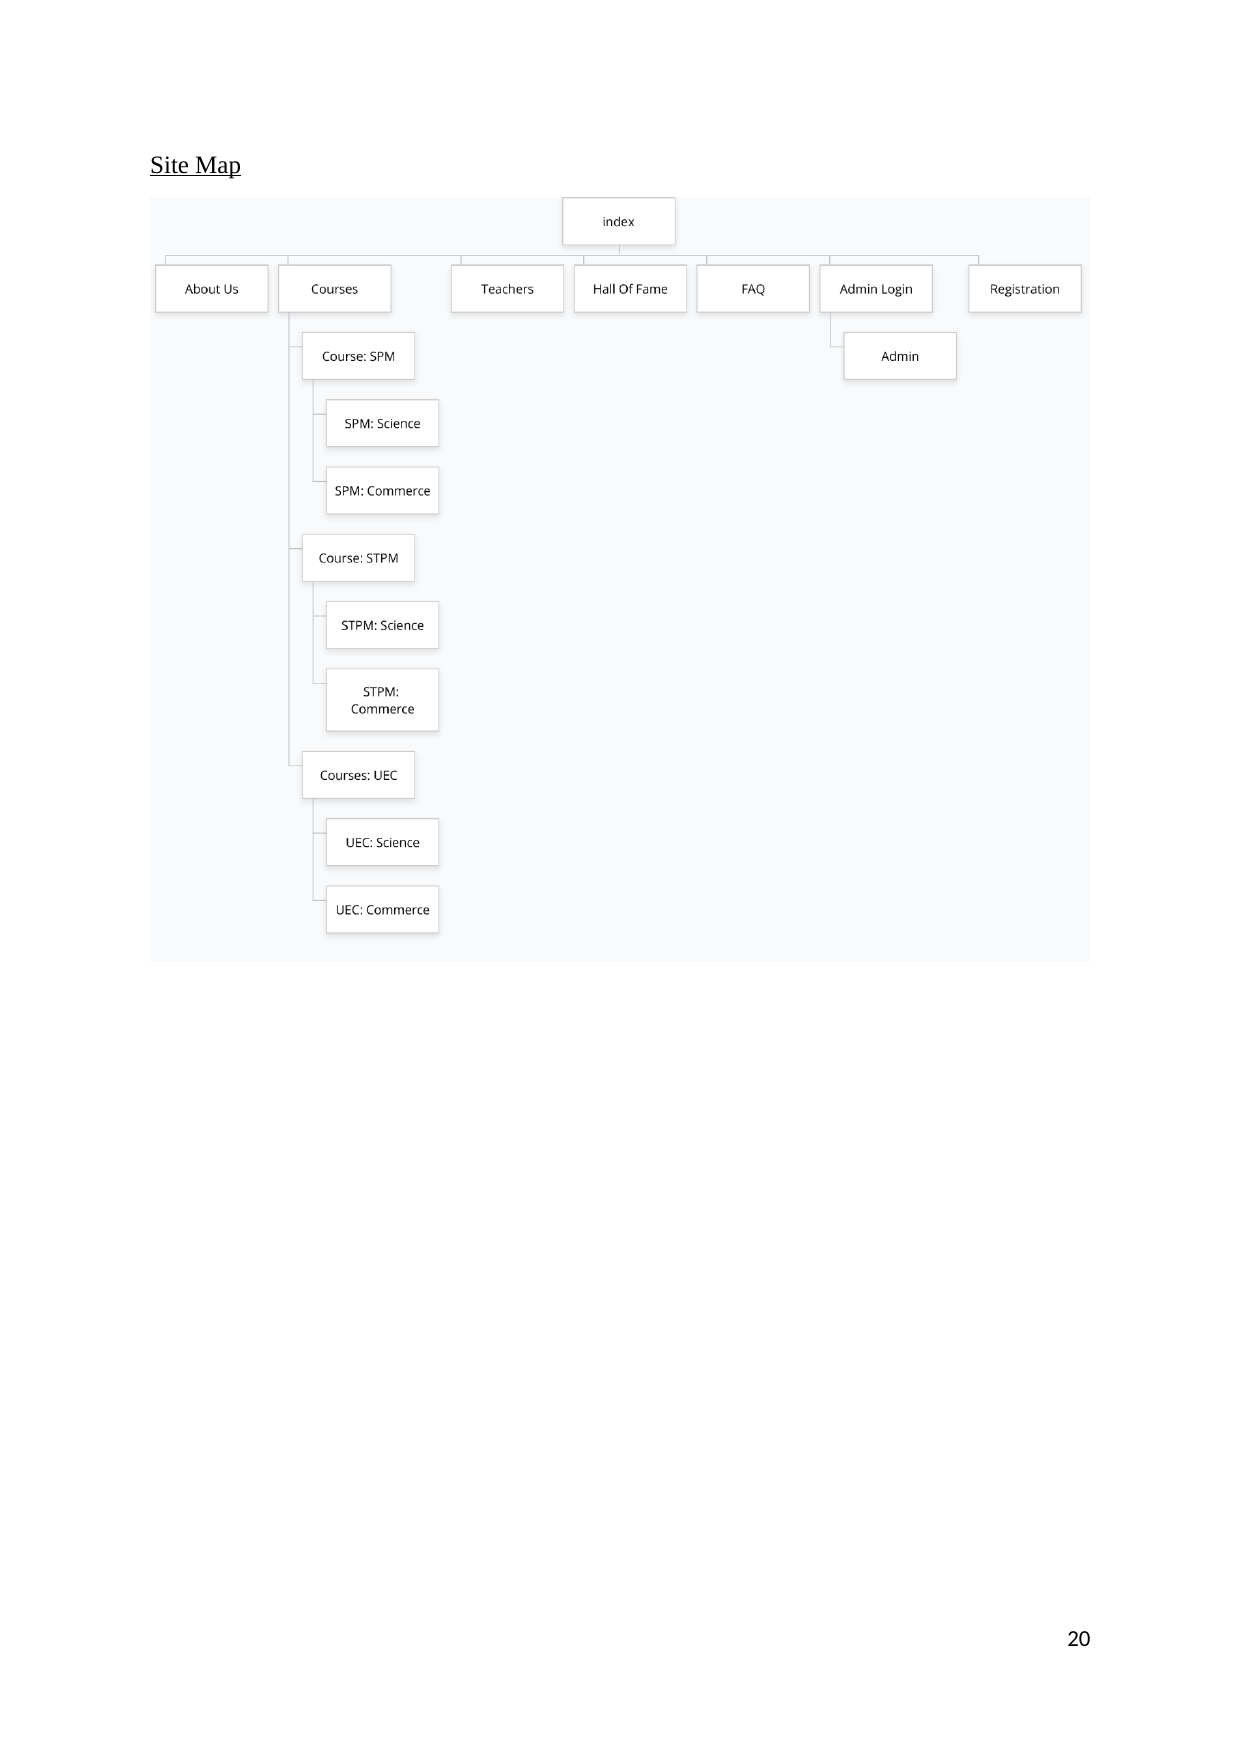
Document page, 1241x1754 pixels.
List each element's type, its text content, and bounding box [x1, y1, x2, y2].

picture [150, 197, 1091, 962]
text Site Map [150, 150, 1090, 179]
